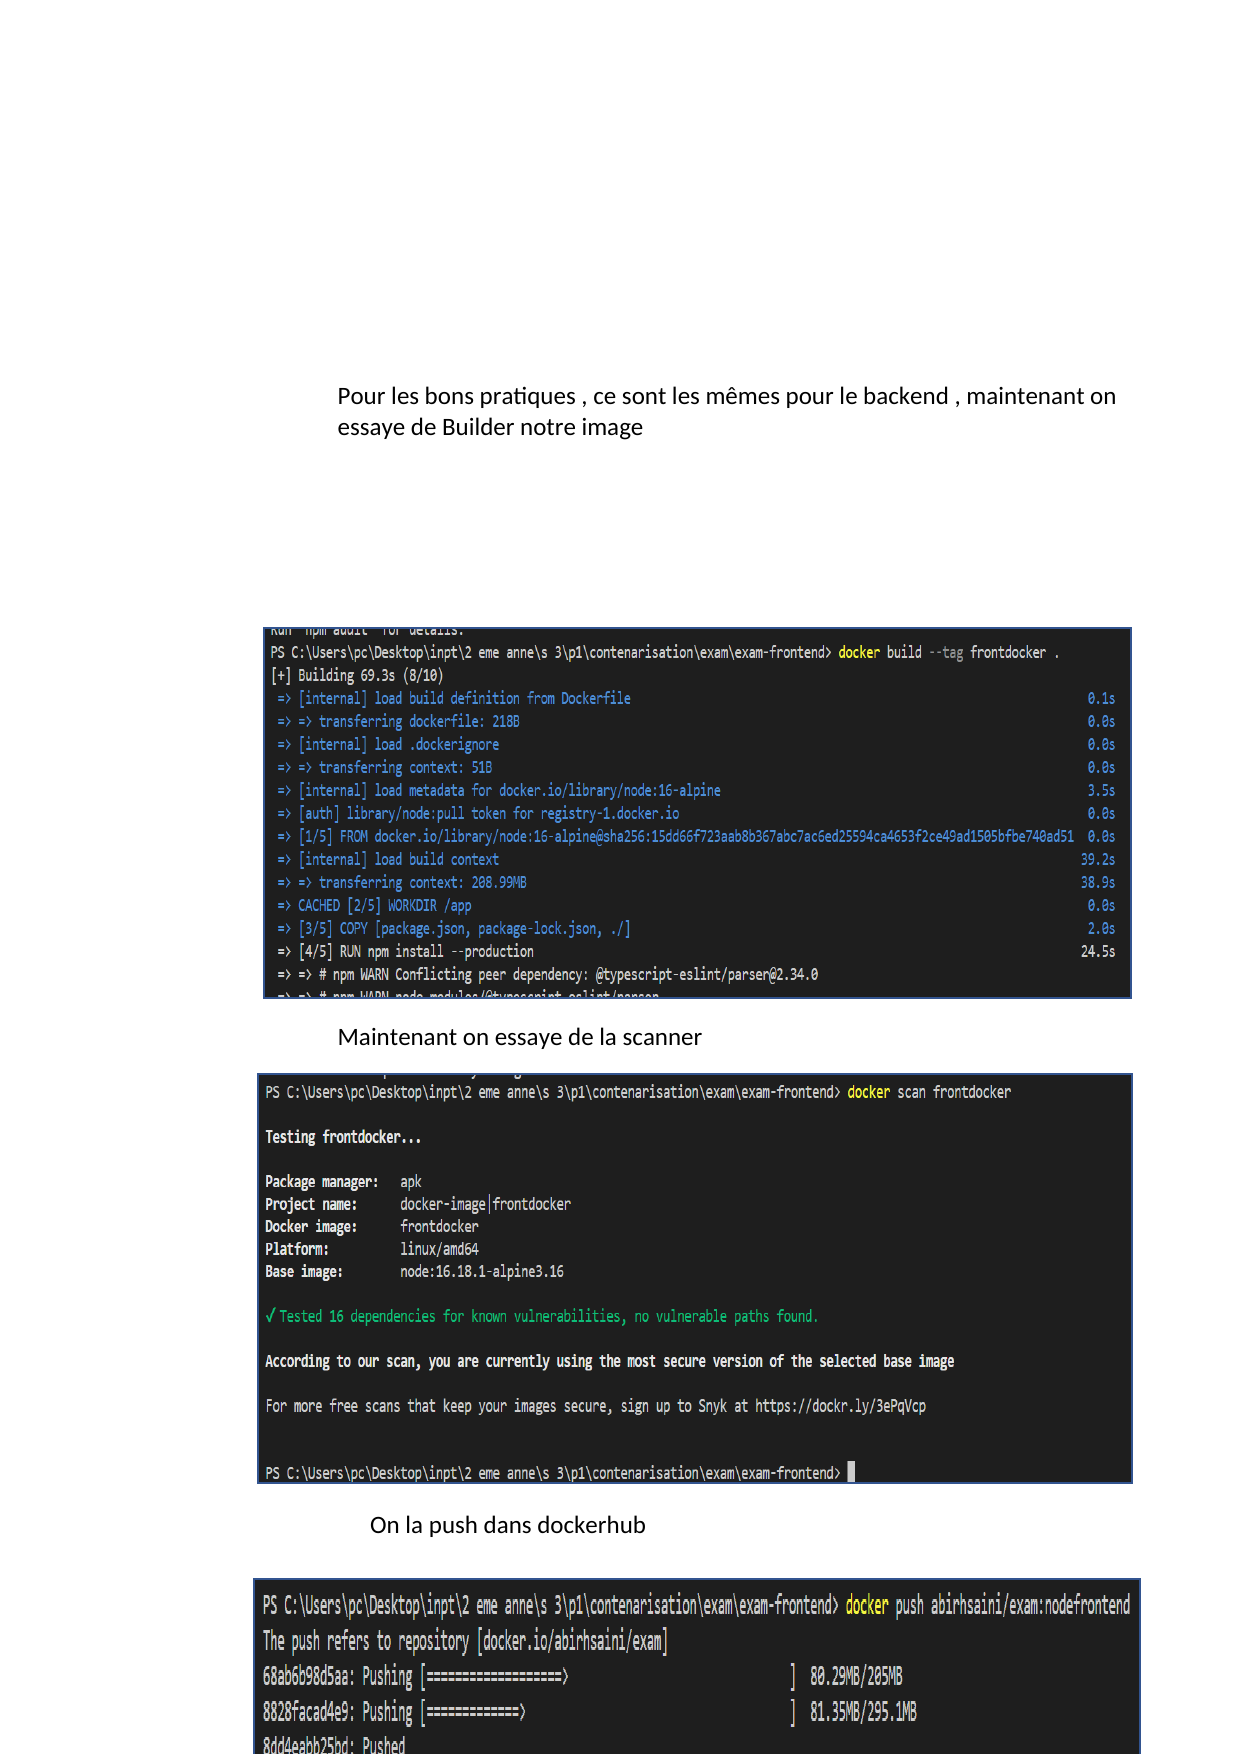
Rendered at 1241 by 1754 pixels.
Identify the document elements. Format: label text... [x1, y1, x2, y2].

text On la push dans dockerhub [328, 1509, 1165, 1540]
picture [255, 1580, 1139, 1754]
picture [265, 629, 1130, 997]
picture [259, 1075, 1131, 1482]
text Maintenant on essaye de la scanner [337, 1021, 1165, 1052]
text Pour les bons pratiques , ce sont les mêmes pour le backend , maintenant on essaye de Builder notre image [337, 380, 1165, 441]
